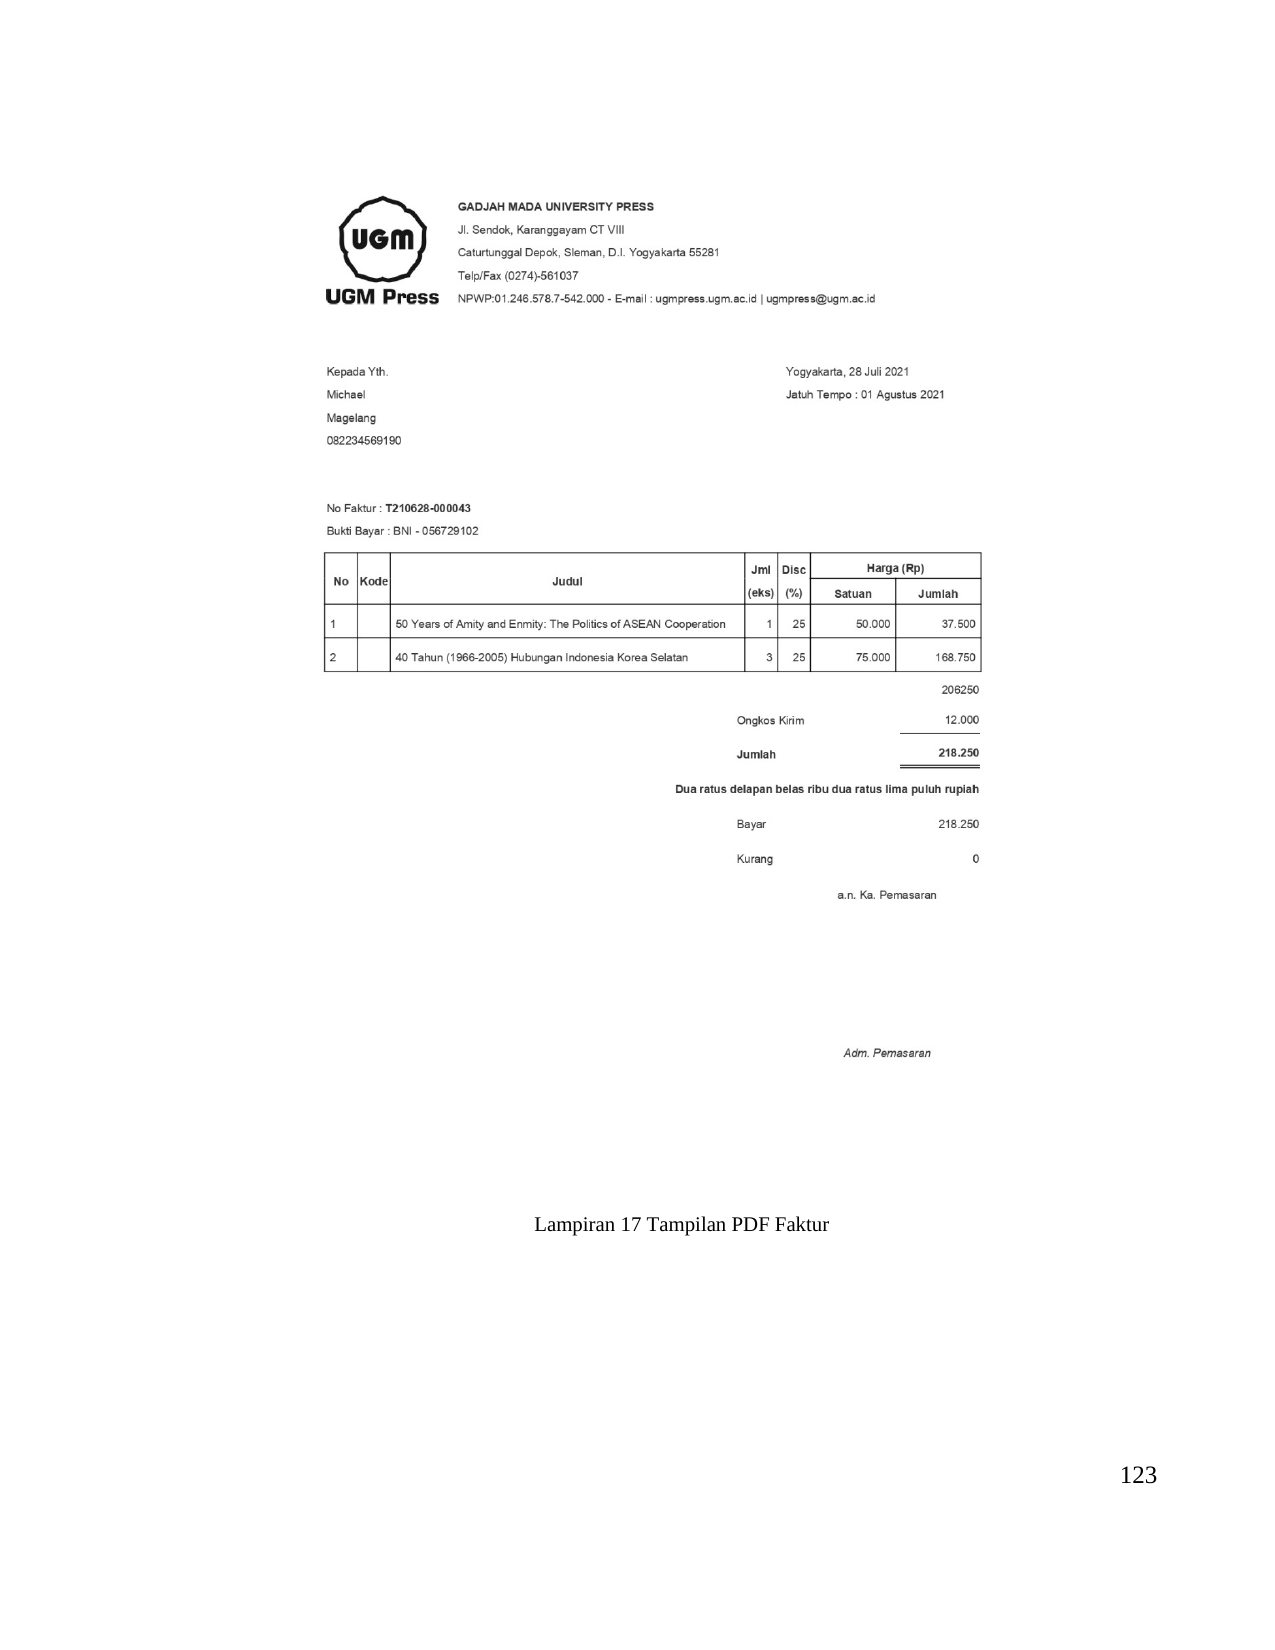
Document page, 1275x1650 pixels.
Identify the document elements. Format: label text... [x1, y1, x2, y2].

picture [281, 147, 1024, 1198]
text Lampiran 17 Tampilan PDF Faktur [148, 1212, 1157, 1236]
